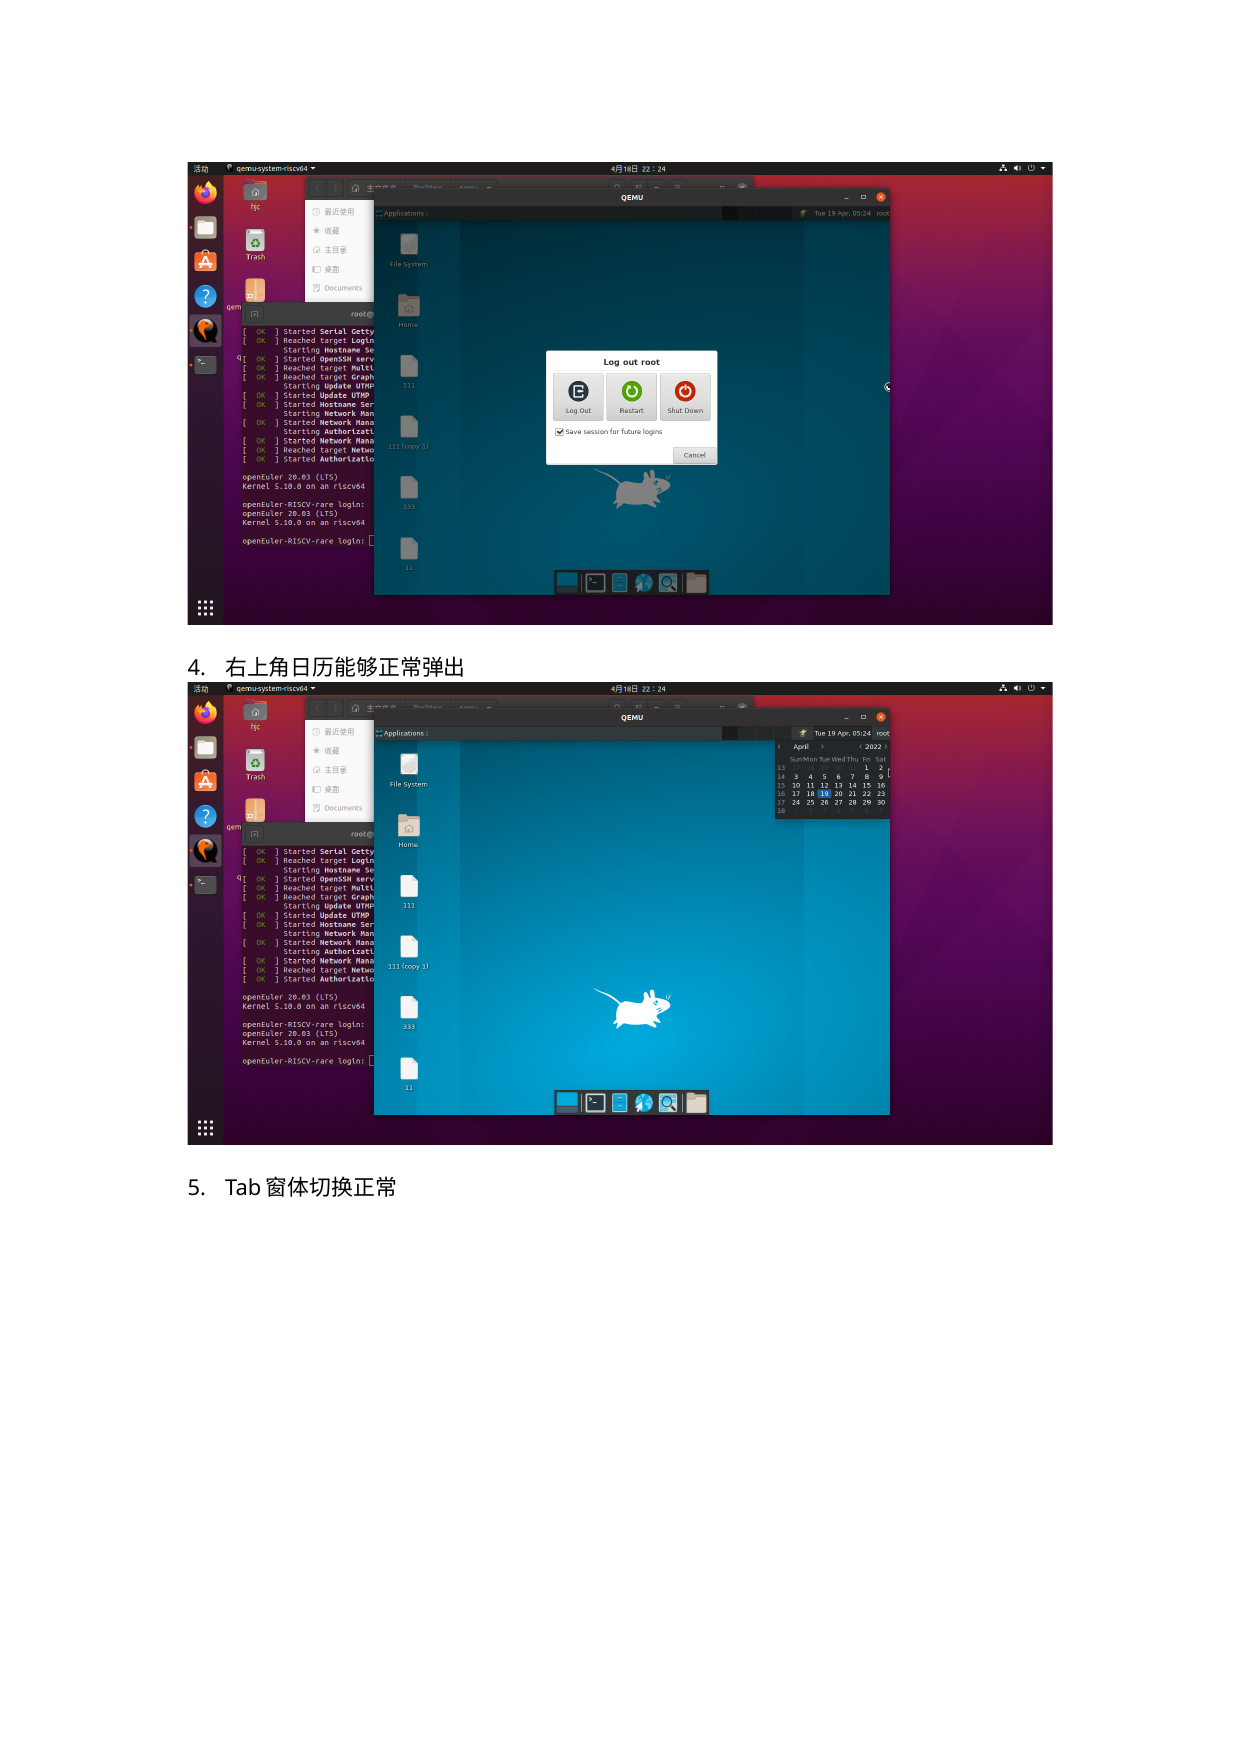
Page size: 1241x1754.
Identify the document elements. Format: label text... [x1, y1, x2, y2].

list Tab窗体切换正常 [187, 1169, 1053, 1202]
picture [187, 682, 1053, 1145]
list 右上角日历能够正常弹出 [187, 649, 1053, 682]
picture [187, 162, 1053, 625]
